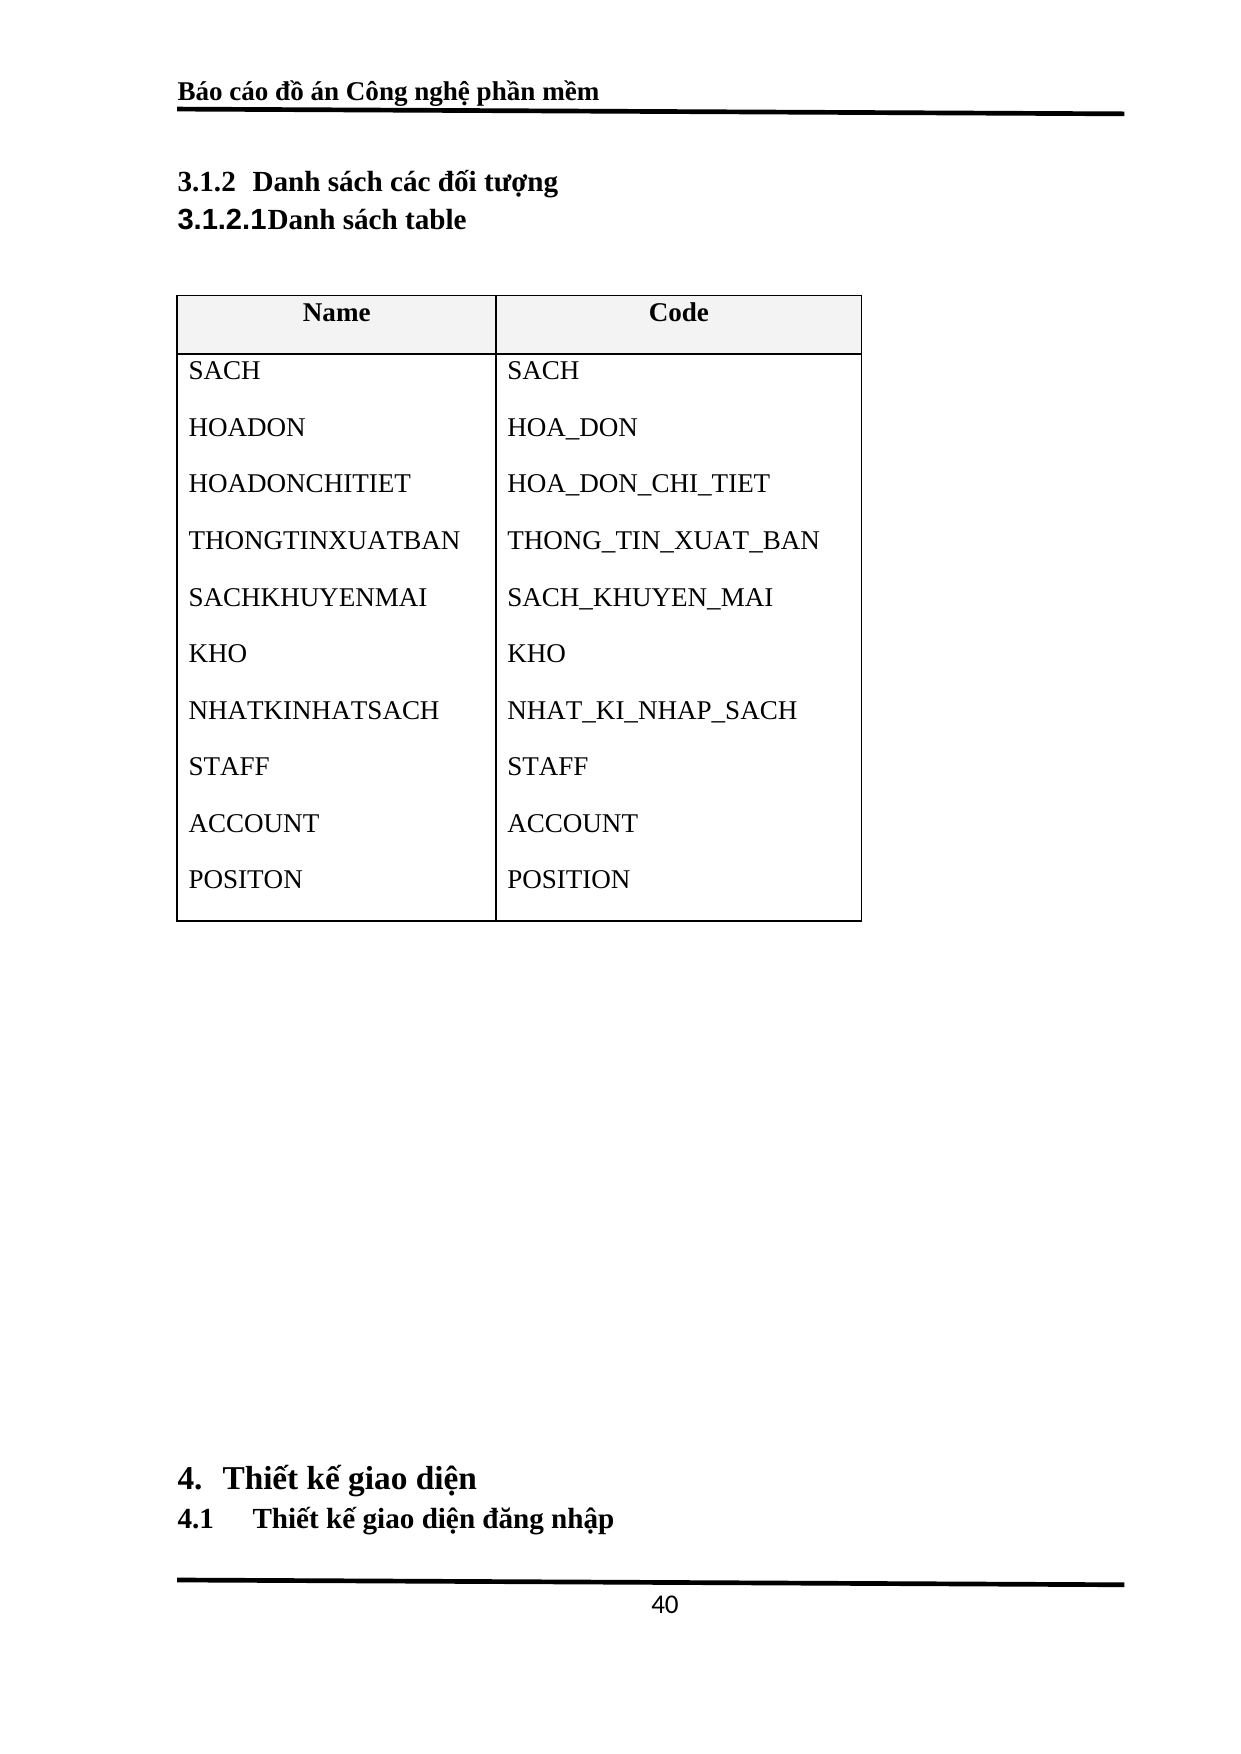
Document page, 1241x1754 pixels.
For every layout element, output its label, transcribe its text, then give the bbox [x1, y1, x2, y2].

table_cell THONGTINXUATBAN [178, 524, 495, 581]
table_cell SACH_KHUYEN_MAI [497, 581, 861, 637]
table_cell THONG_TIN_XUAT_BAN [497, 524, 861, 581]
table_cell HOADON [178, 411, 495, 467]
table_cell HOA_DON [497, 411, 861, 467]
table_cell ACCOUNT POSITION [497, 807, 861, 920]
table_cell SACH [178, 355, 495, 411]
subtitle Danh sách table [177, 202, 1122, 236]
table_cell KHO [178, 637, 495, 694]
table_cell KHO [497, 637, 861, 694]
subtitle Danh sách các đối tượng [177, 164, 1122, 198]
table_cell HOA_DON_CHI_TIET [497, 468, 861, 524]
table_cell NHATKINHATSACH STAFF [178, 694, 495, 807]
subtitle Thiết kế giao diện đăng nhập [177, 1501, 1122, 1534]
table_header Code [497, 296, 861, 353]
subtitle Thiết kế giao diện [177, 1458, 1122, 1497]
table_cell HOADONCHITIET [178, 468, 495, 524]
table_cell SACHKHUYENMAI [178, 581, 495, 637]
table_cell NHAT_KI_NHAP_SACH STAFF [497, 694, 861, 807]
table_header Name [178, 296, 495, 353]
table_cell SACH [497, 355, 861, 411]
table_cell ACCOUNT POSITON [178, 807, 495, 920]
